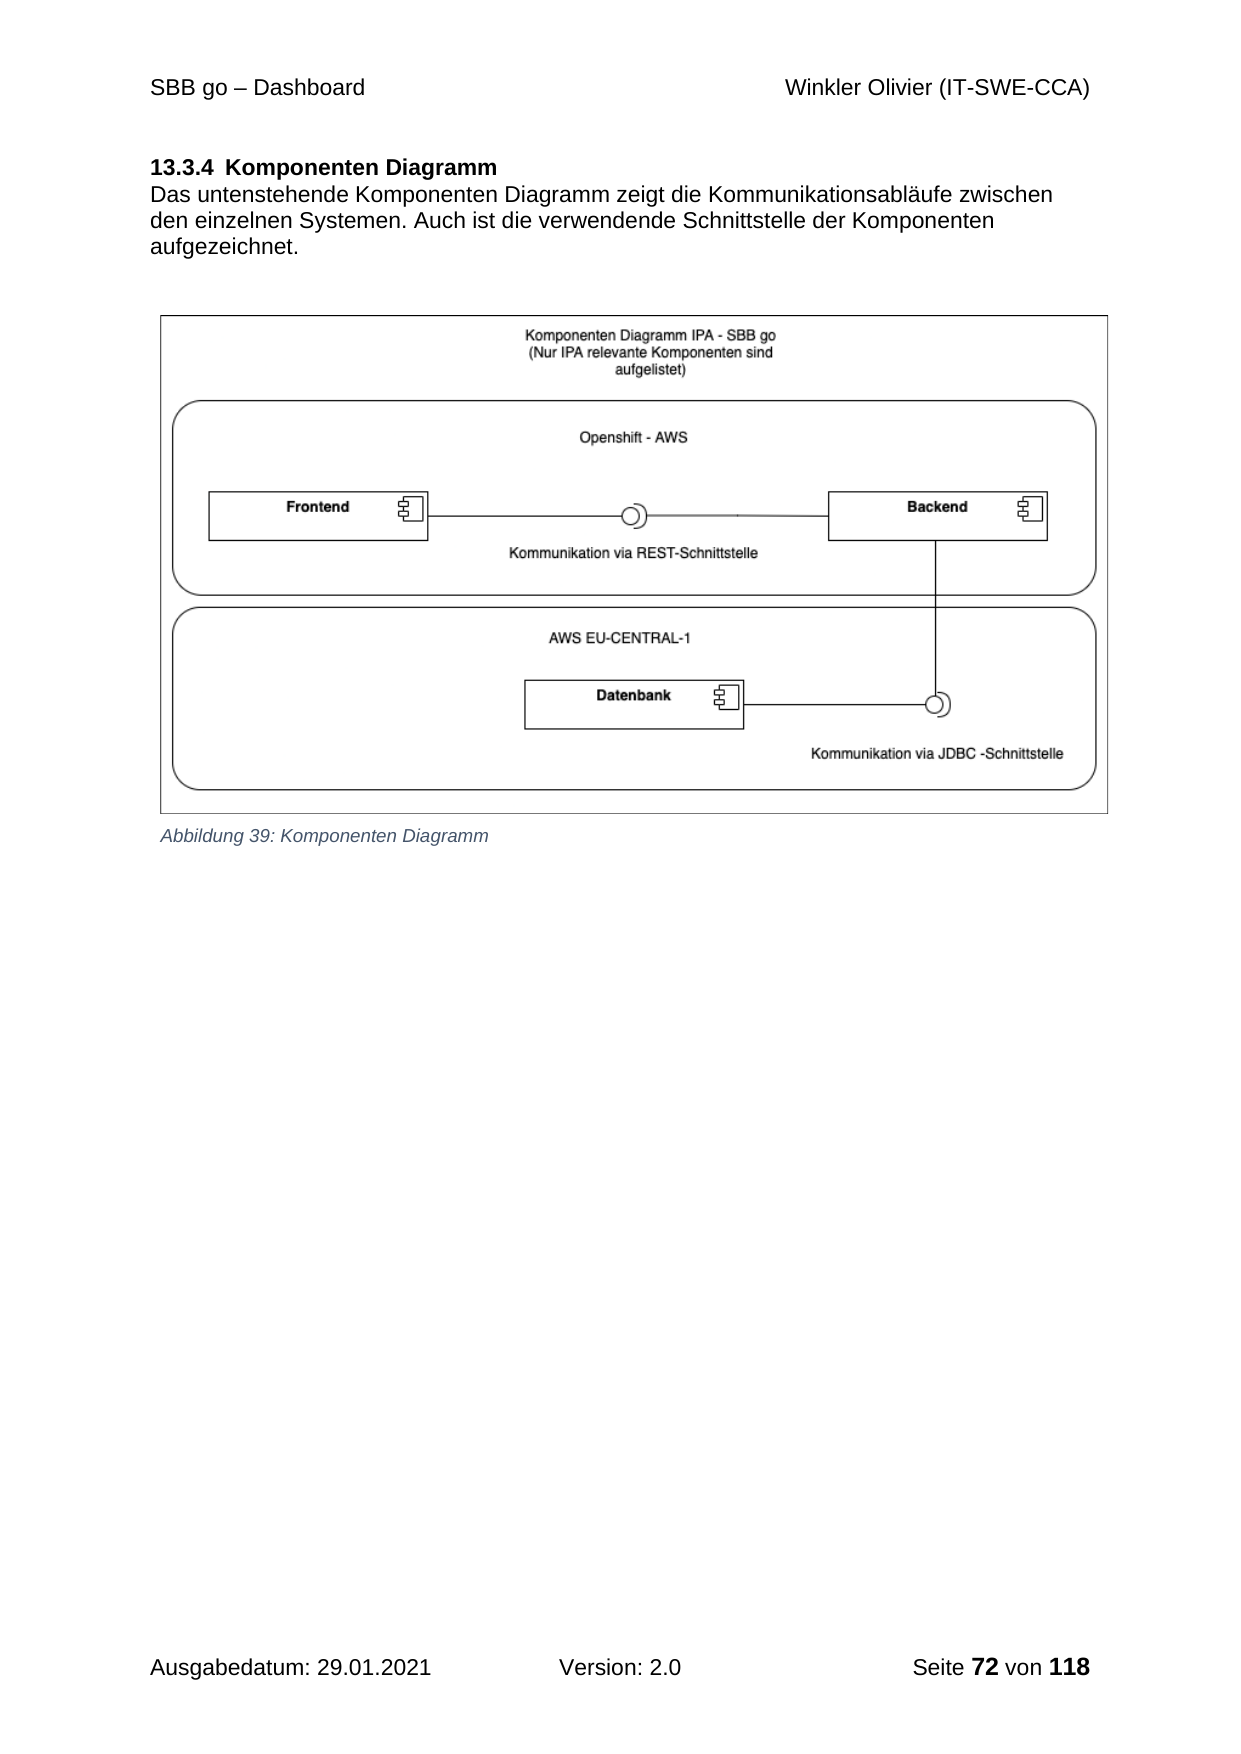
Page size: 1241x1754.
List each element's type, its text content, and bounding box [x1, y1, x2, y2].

subtitle Komponenten Diagramm [150, 154, 1090, 181]
text Das untenstehende Komponenten Diagramm zeigt die Kommunikationsabläufe zwischen den einzelnen Systemen. Auch ist die verwendende Schnittstelle der Komponenten aufgezeichnet. [150, 181, 1090, 259]
picture [160, 315, 1108, 814]
